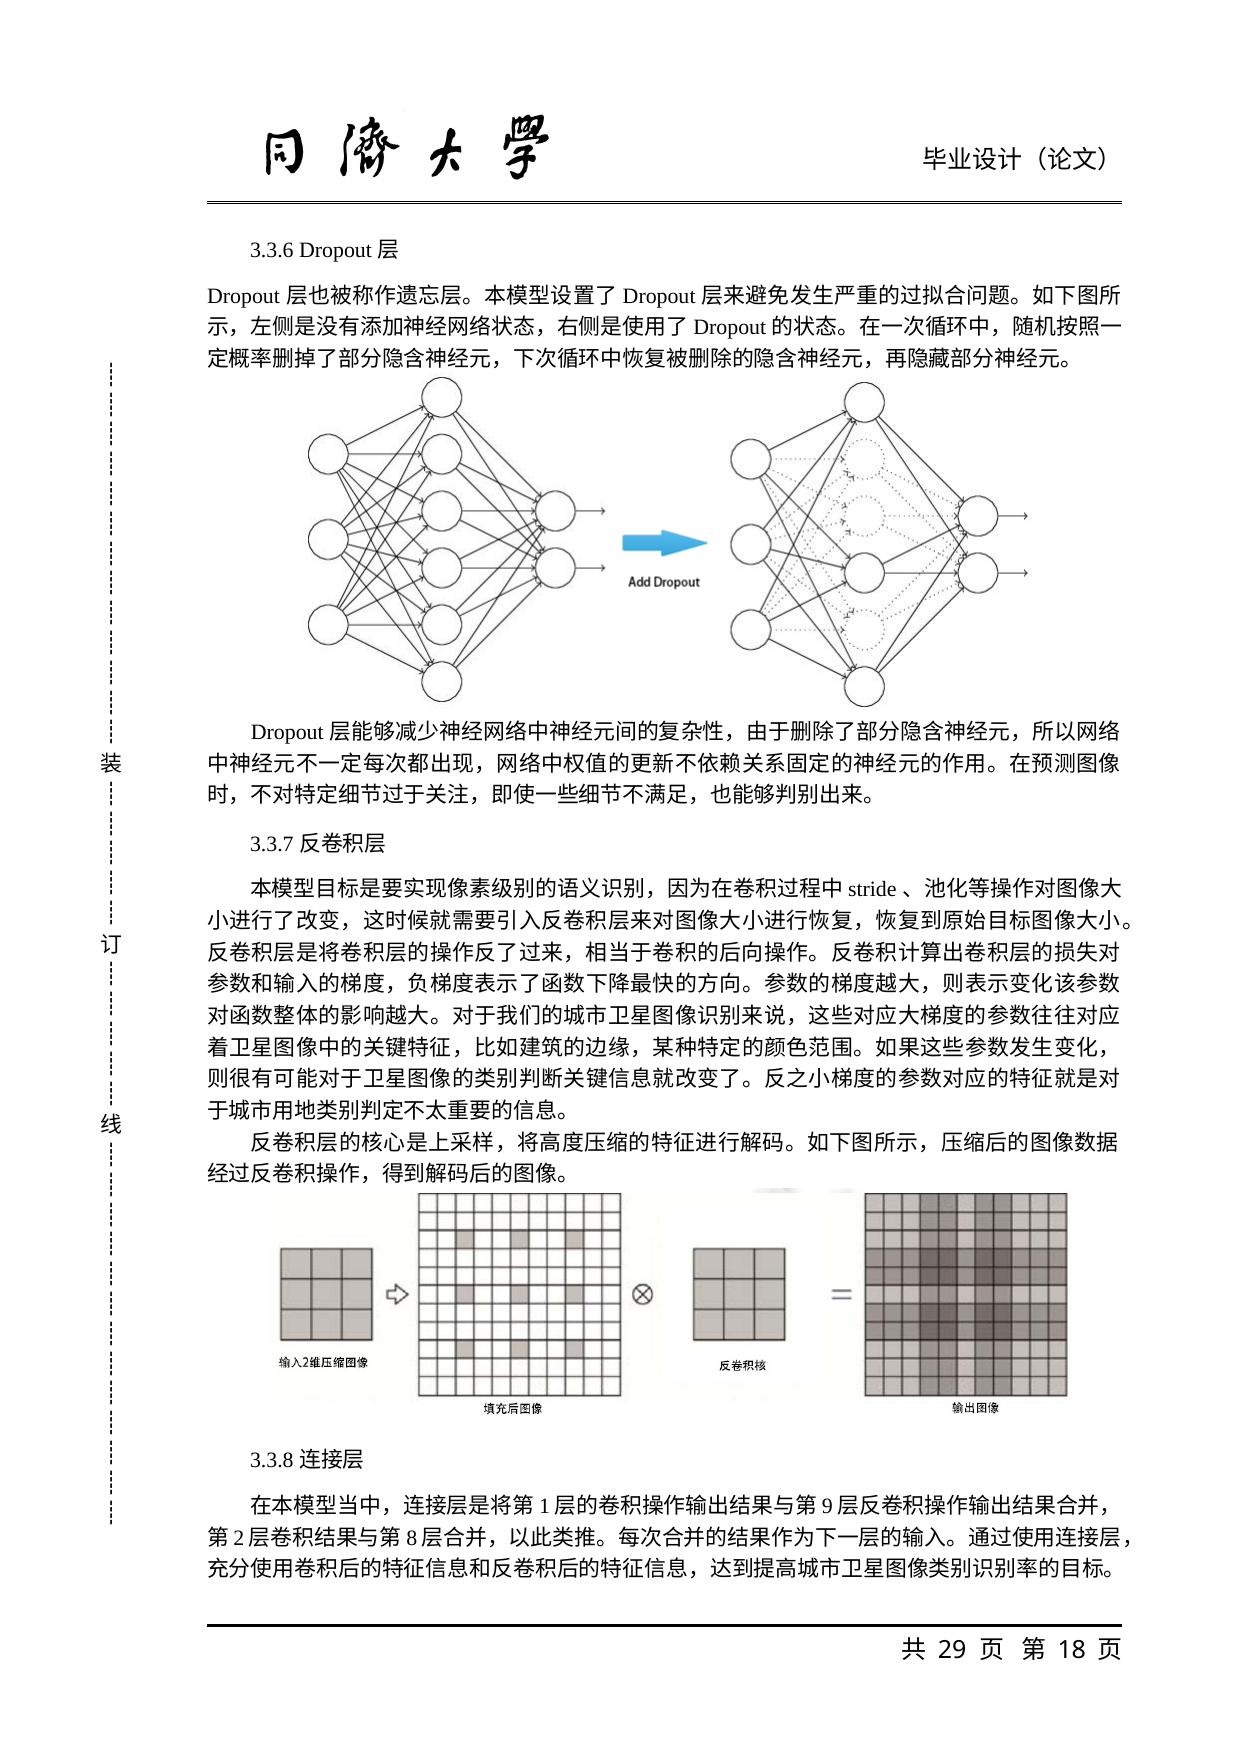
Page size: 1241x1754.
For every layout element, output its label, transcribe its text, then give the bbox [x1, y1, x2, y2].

text Dropout 层能够减少神经网络中神经元间的复杂性，由于删除了部分隐含神经元，所以网络中神经元不一定每次都出现，网络中权值的更新不依赖关系固定的神经元的作用。在预测图像时，不对特定细节过于关注，即使一些细节不满足，也能够判别出来。 [207, 714, 1122, 809]
picture [289, 372, 1040, 714]
picture [244, 106, 567, 185]
text 本模型目标是要实现像素级别的语义识别，因为在卷积过程中stride 、池化等操作对图像大小进行了改变，这时候就需要引入反卷积层来对图像大小进行恢复，恢复到原始目标图像大小。反卷积层是将卷积层的操作反了过来，相当于卷积的后向操作。反卷积计算出卷积层的损失对参数和输入的梯度，负梯度表示了函数下降最快的方向。参数的梯度越大，则表示变化该参数对函数整体的影响越大。对于我们的城市卫星图像识别来说，这些对应大梯度的参数往往对应着卫星图像中的关键特征，比如建筑的边缘，某种特定的颜色范围。如果这些参数发生变化，则很有可能对于卫星图像的类别判断关键信息就改变了。反之小梯度的参数对应的特征就是对于城市用地类别判定不太重要的信息。 [207, 871, 1122, 1125]
text 在本模型当中，连接层是将第1层的卷积操作输出结果与第9层反卷积操作输出结果合并，第2层卷积结果与第8层合并，以此类推。每次合并的结果作为下一层的输入。通过使用连接层，充分使用卷积后的特征信息和反卷积后的特征信息，达到提高城市卫星图像类别识别率的目标。 [207, 1488, 1122, 1583]
subtitle 3.3.7 反卷积层 [207, 821, 1122, 859]
text 反卷积层的核心是上采样，将高度压缩的特征进行解码。如下图所示，压缩后的图像数据经过反卷积操作，得到解码后的图像。 [207, 1125, 1122, 1188]
subtitle 3.3.6 Dropout 层 [207, 228, 1122, 265]
subtitle 3.3.8 连接层 [207, 1438, 1122, 1475]
picture [247, 1188, 1082, 1426]
text Dropout 层也被称作遗忘层。本模型设置了Dropout 层来避免发生严重的过拟合问题。如下图所示，左侧是没有添加神经网络状态，右侧是使用了Dropout 的状态。在一次循环中，随机按照一定概率删掉了部分隐含神经元，下次循环中恢复被删除的隐含神经元，再隐藏部分神经元。 [207, 278, 1122, 373]
